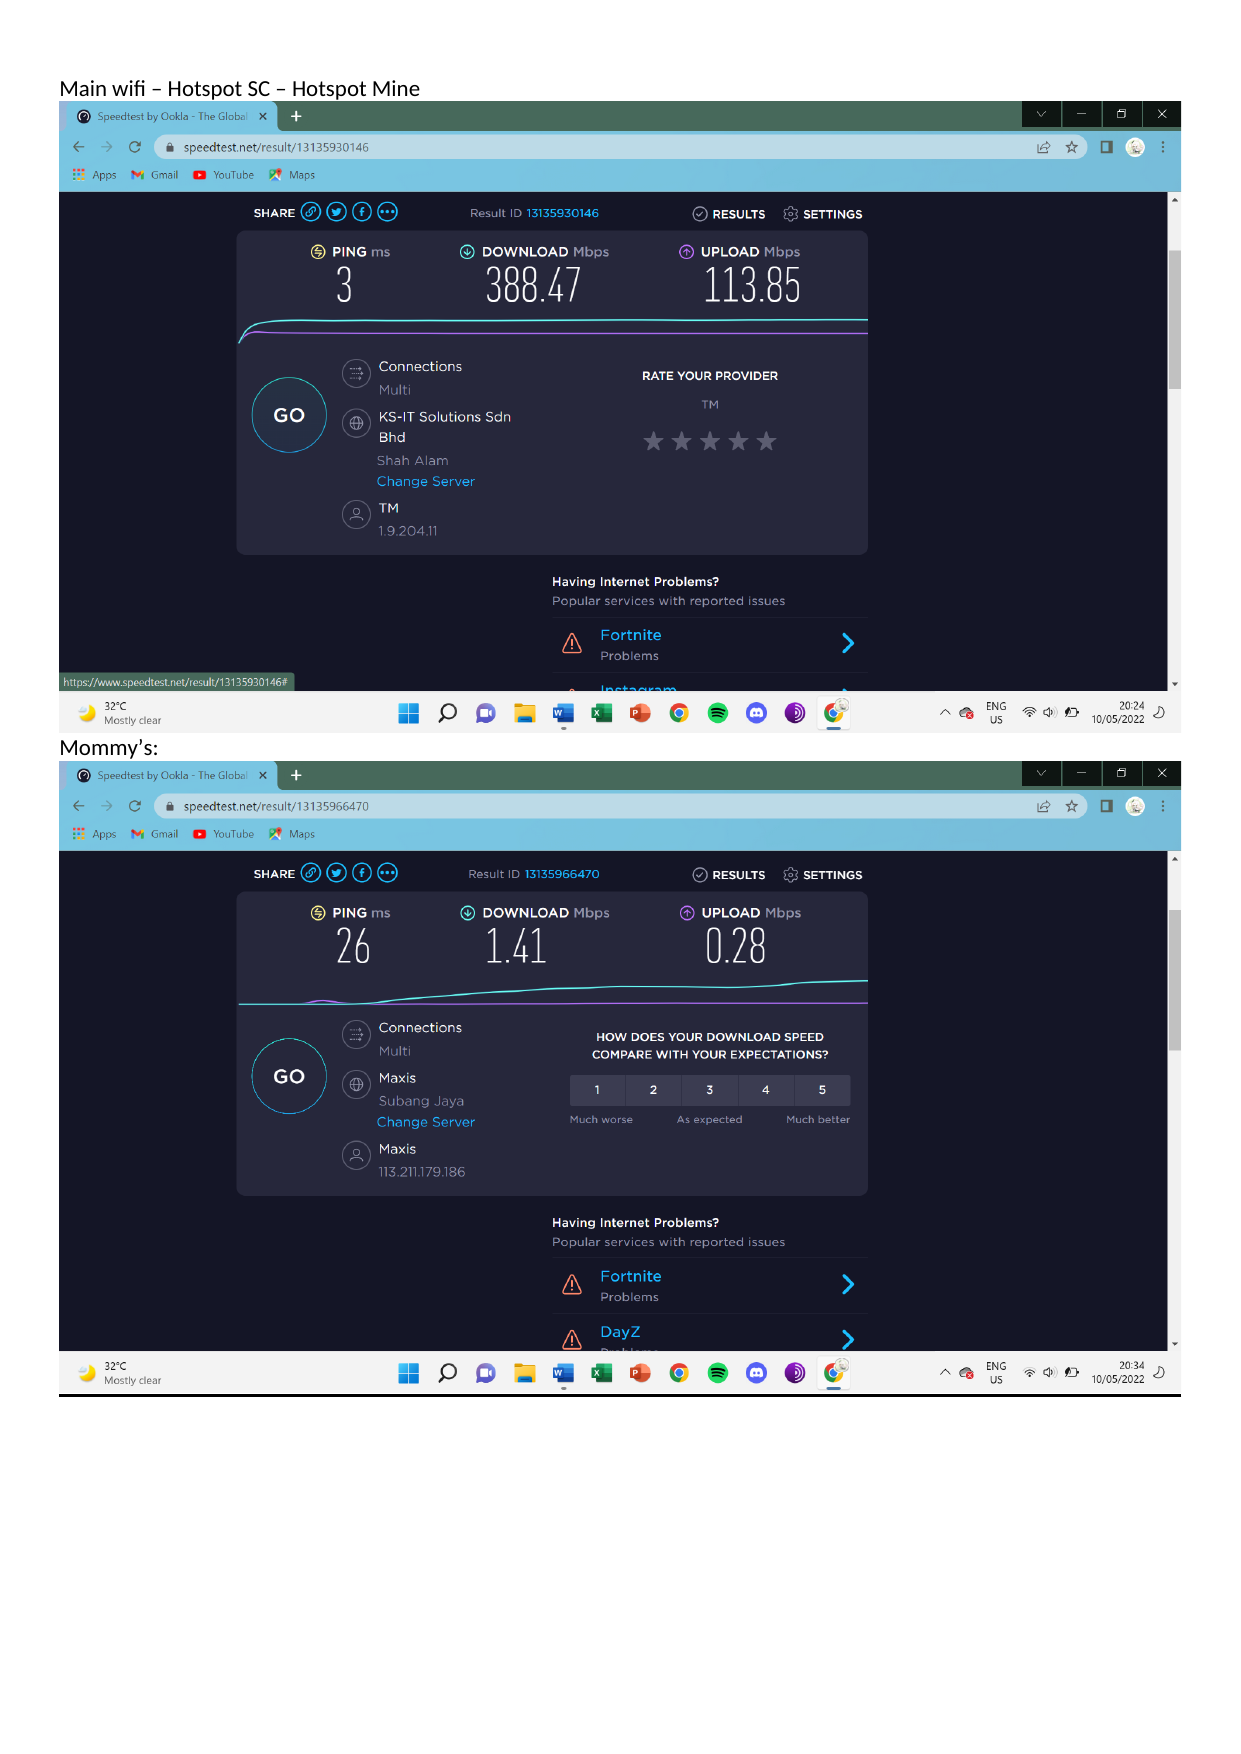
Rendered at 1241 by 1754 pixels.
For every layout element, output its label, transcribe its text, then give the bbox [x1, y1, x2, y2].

picture [59, 761, 1182, 1393]
picture [59, 101, 1182, 733]
text Mommy’s: [59, 733, 1181, 761]
